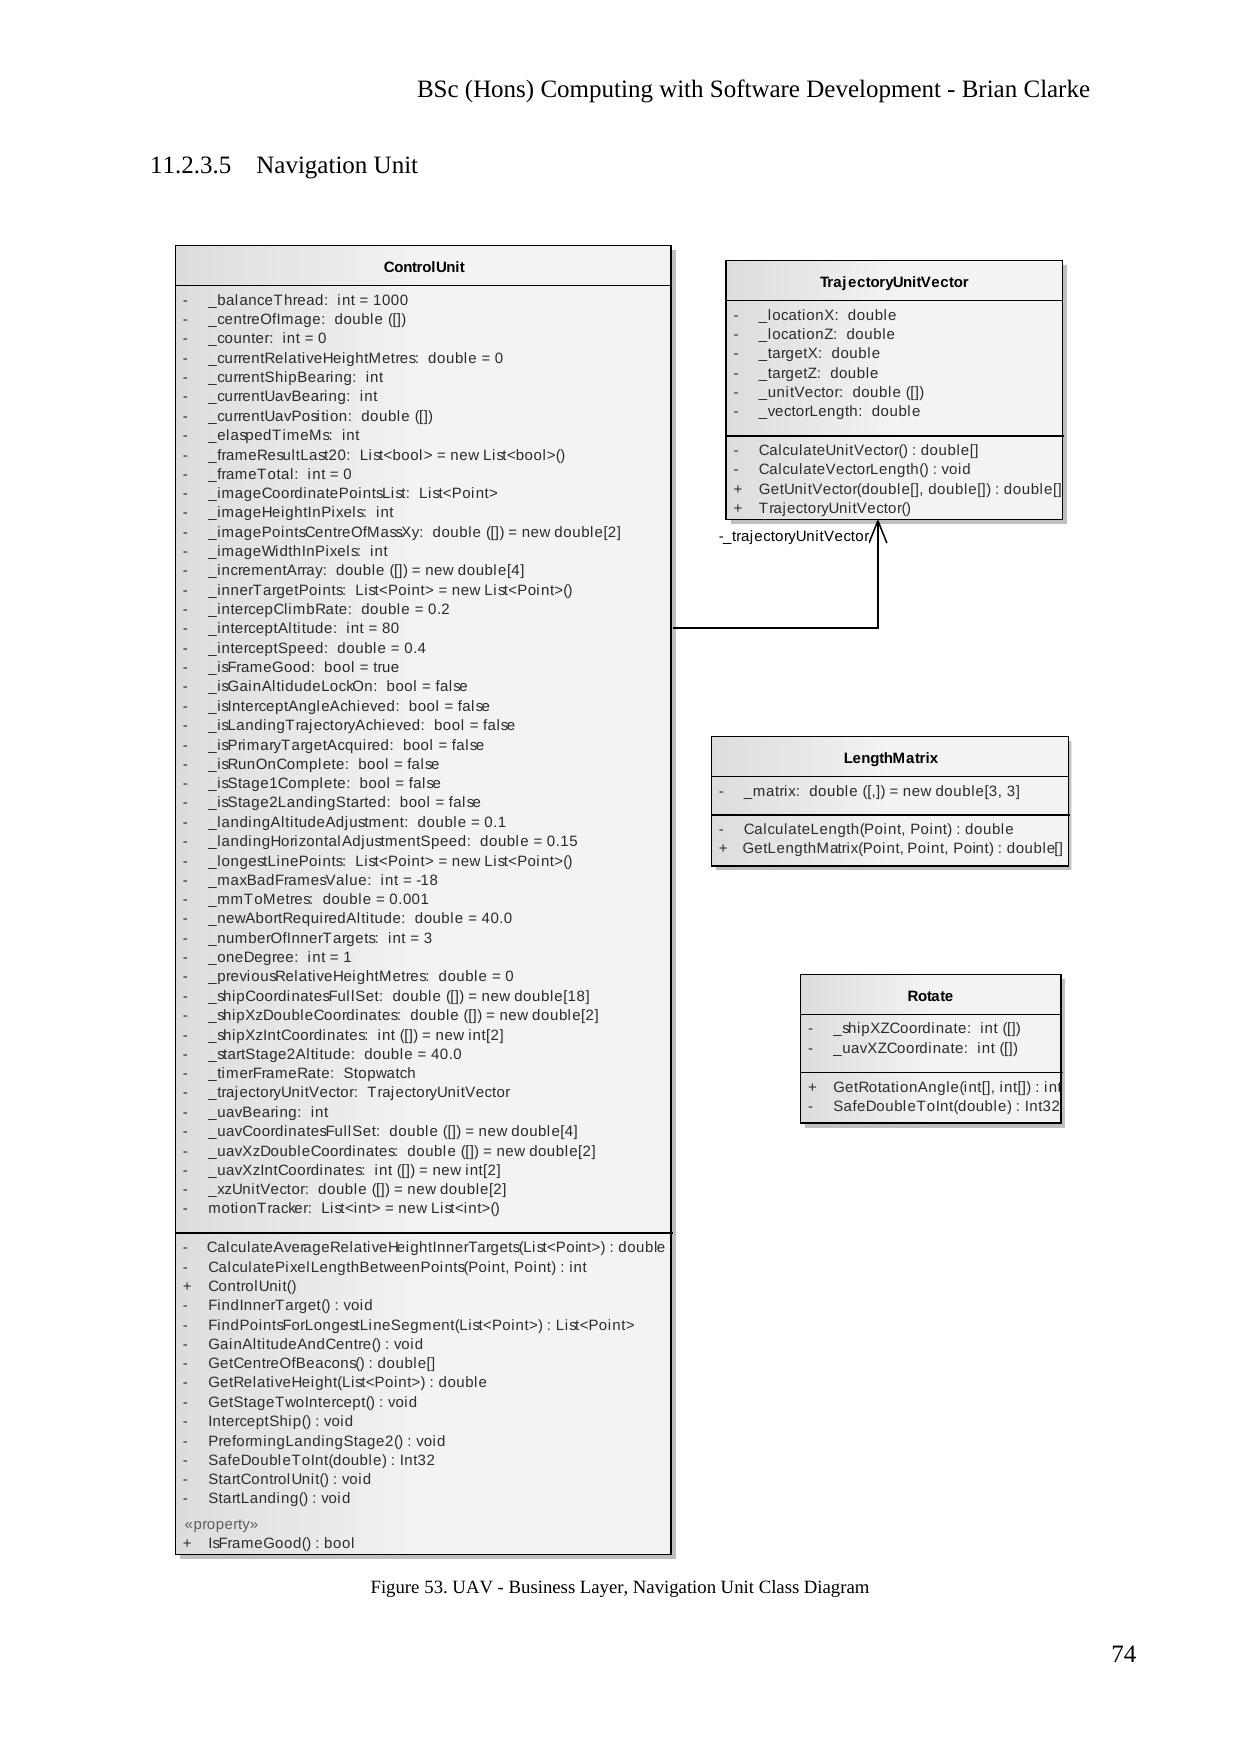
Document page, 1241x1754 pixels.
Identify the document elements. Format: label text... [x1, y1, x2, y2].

text 11.2.3.5 Navigation Unit [150, 150, 1090, 179]
text Figure 53. UAV - Business Layer, Navigation Unit Class Diagram [150, 1576, 1090, 1598]
